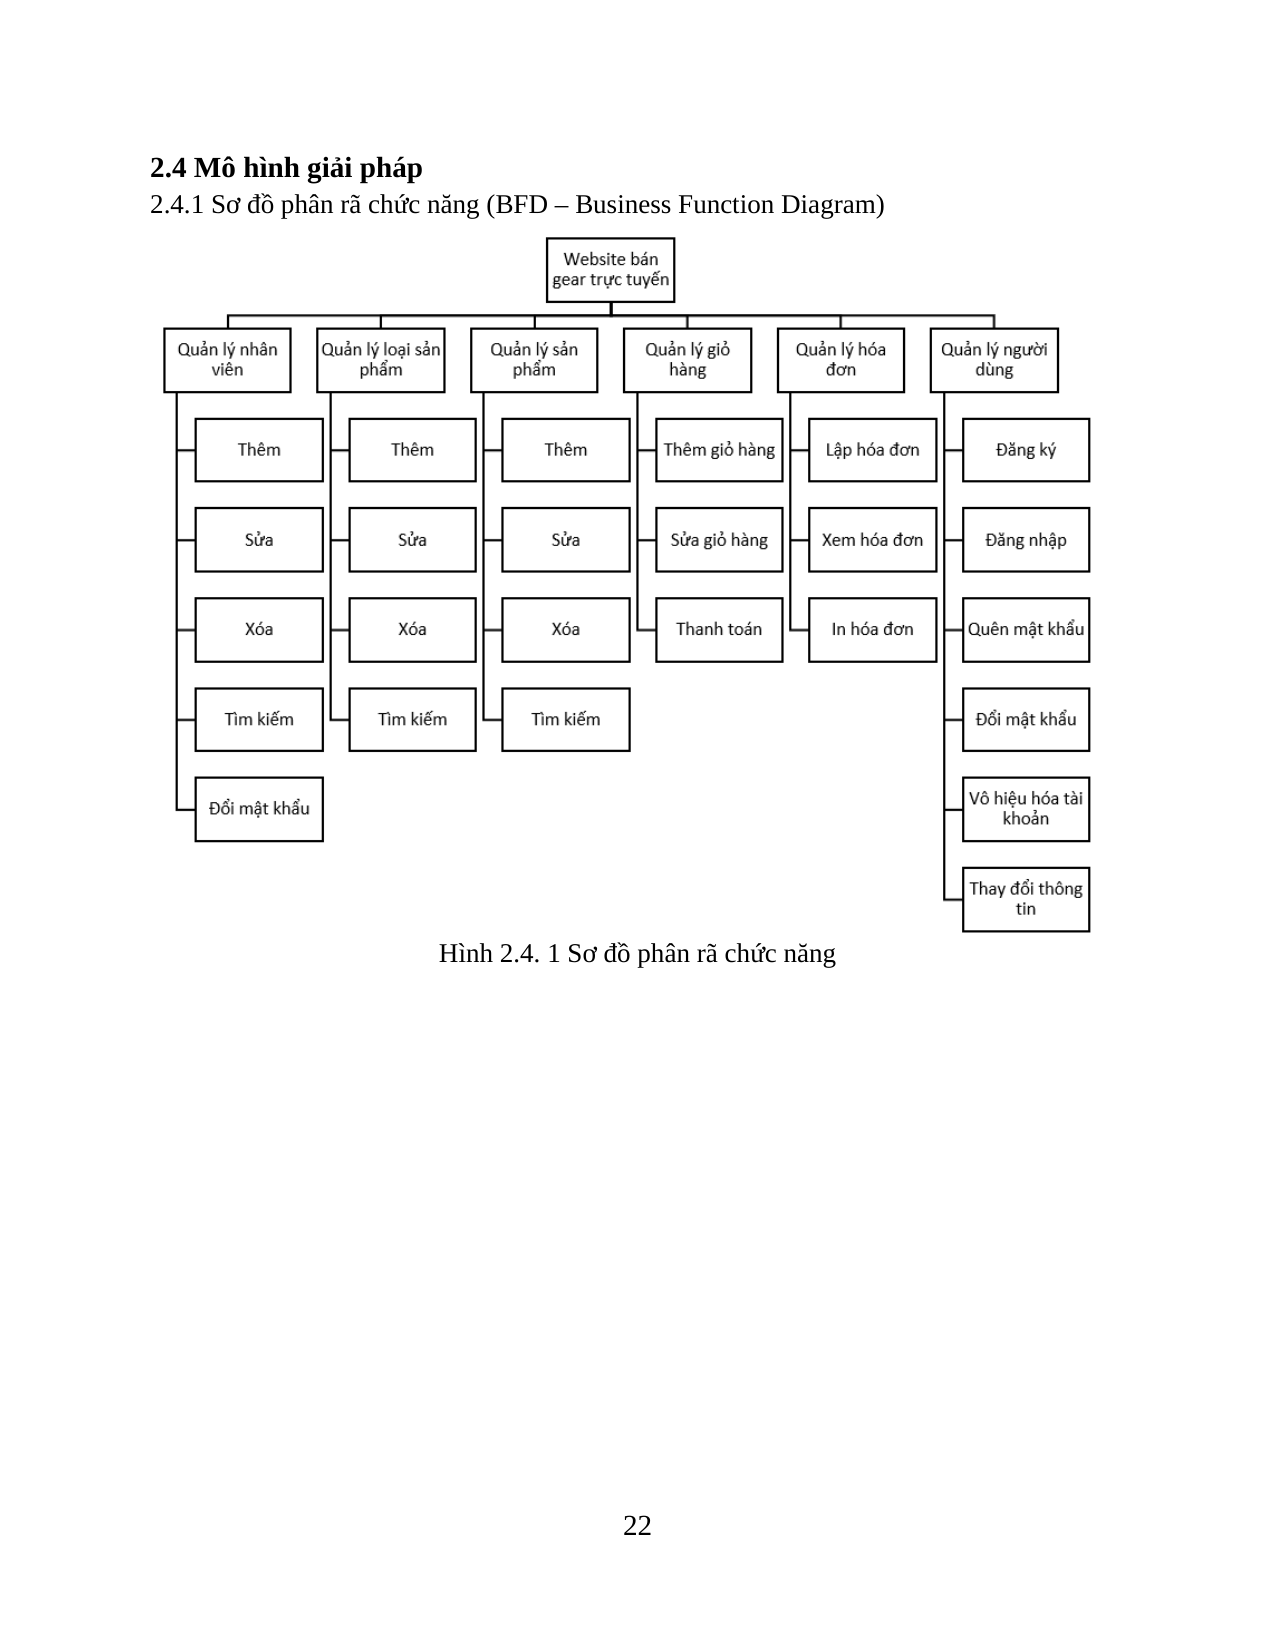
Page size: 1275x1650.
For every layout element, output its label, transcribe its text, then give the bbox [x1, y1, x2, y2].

subtitle 2.4.1 Sơ đồ phân rã chức năng (BFD – Business Function Diagram) [150, 188, 1125, 219]
subtitle 2.4 Mô hình giải pháp [150, 150, 1125, 183]
picture [150, 234, 1096, 937]
text Hình 2.4. 1 Sơ đồ phân rã chức năng [150, 937, 1125, 968]
